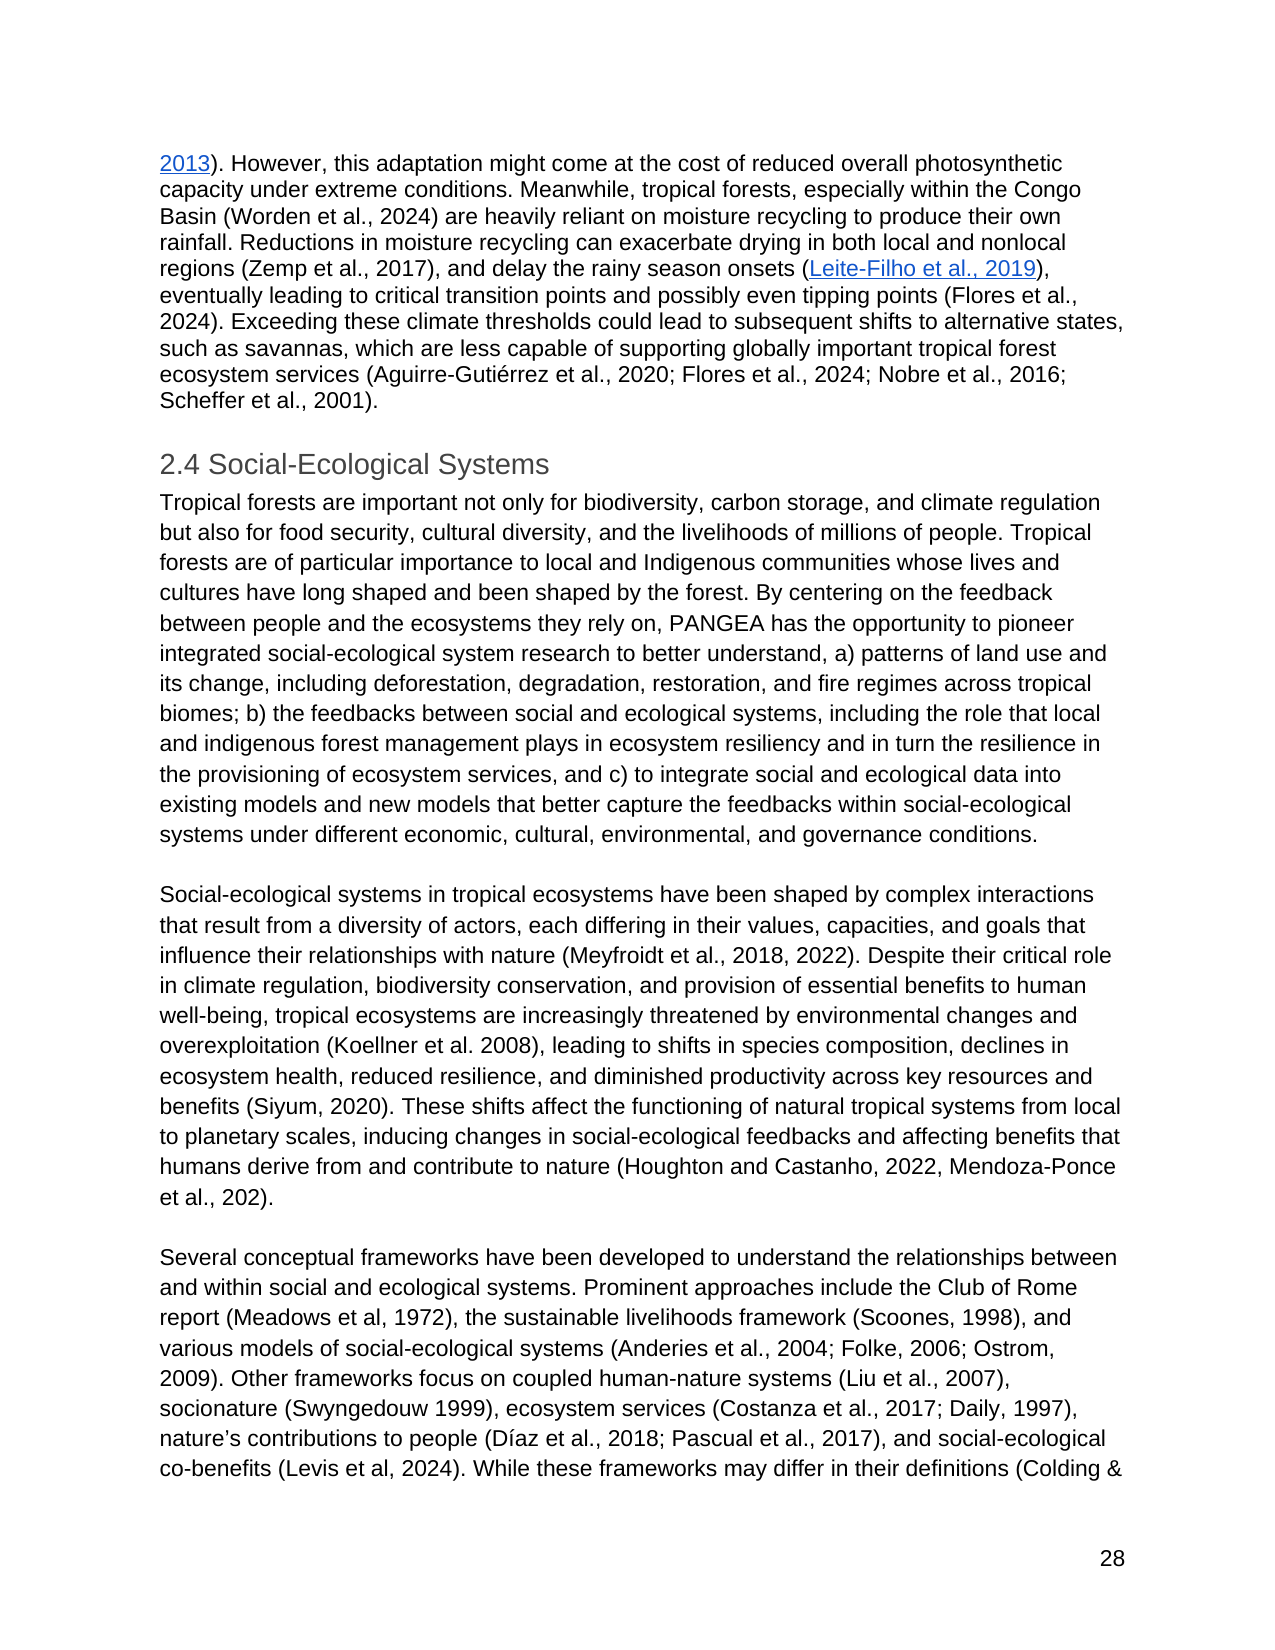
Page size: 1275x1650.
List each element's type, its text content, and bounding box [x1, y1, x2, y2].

text Tropical forests are important not only for biodiversity, carbon storage, and climate regulation but also for food security, cultural diversity, and the livelihoods of millions of people. Tropical forests are of particular importance to local and Indigenous communities whose lives and cultures have long shaped and been shaped by the forest. By centering on the feedback between people and the ecosystems they rely on, PANGEA has the opportunity to pioneer integrated social-ecological system research to better understand, a) patterns of land use and its change, including deforestation, degradation, restoration, and fire regimes across tropical biomes; b) the feedbacks between social and ecological systems, including the role that local and indigenous forest management plays in ecosystem resiliency and in turn the resilience in the provisioning of ecosystem services, and c) to integrate social and ecological data into existing models and new models that better capture the feedbacks within social-ecological systems under different economic, cultural, environmental, and governance conditions. [159, 489, 1125, 847]
subtitle 2.4 Social-Ecological Systems [159, 447, 1125, 480]
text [159, 1244, 1125, 1482]
text Social-ecological systems in tropical ecosystems have been shaped by complex interactions that result from a diversity of actors, each differing in their values, capacities, and goals that influence their relationships with nature (Meyfroidt et al., 2018, 2022). Despite their critical role in climate regulation, biodiversity conservation, and provision of essential benefits to human well-being, tropical ecosystems are increasingly threatened by environmental changes and overexploitation (Koellner et al. 2008), leading to shifts in species composition, declines in ecosystem health, reduced resilience, and diminished productivity across key resources and benefits (Siyum, 2020). These shifts affect the functioning of natural tropical systems from local to planetary scales, inducing changes in social-ecological feedbacks and affecting benefits that humans derive from and contribute to nature (Houghton and Castanho, 2022, Mendoza-Ponce et al., 202). [159, 881, 1125, 1210]
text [159, 150, 1125, 413]
